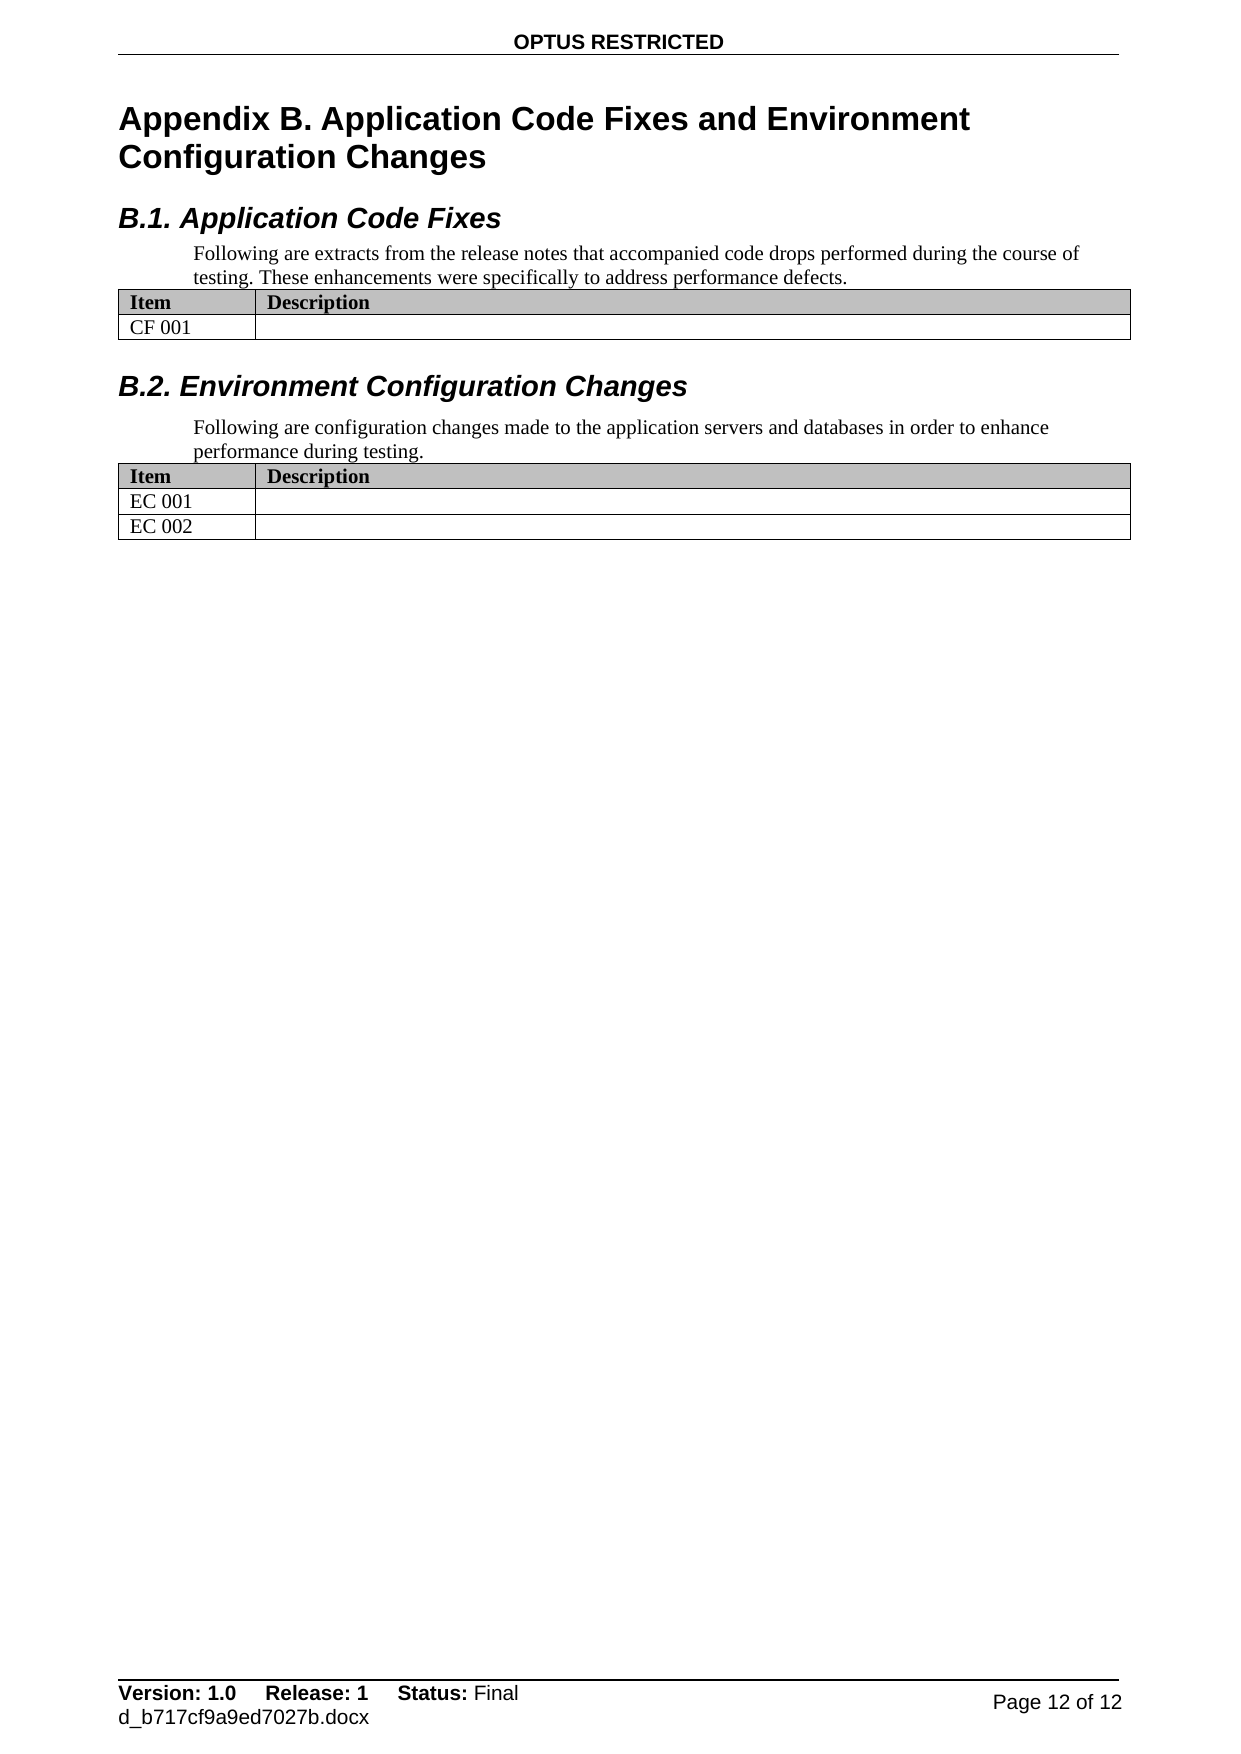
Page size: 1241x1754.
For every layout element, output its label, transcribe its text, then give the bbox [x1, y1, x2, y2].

table_cell EC 001 [119, 489, 255, 513]
subtitle Appendix B. Application Code Fixes and Environment Configuration Changes [118, 99, 1122, 176]
text Following are extracts from the release notes that accompanied code drops performed during the course of testing. These enhancements were specifically to address performance defects. [193, 241, 1122, 289]
table_cell EC 002 [119, 515, 255, 538]
subtitle B.2. Environment Configuration Changes [118, 369, 1122, 403]
table_header Description [256, 290, 1130, 314]
table_header Description [256, 464, 1130, 488]
table_header Item [119, 464, 255, 488]
text Following are configuration changes made to the application servers and databases in order to enhance performance during testing. [193, 415, 1122, 463]
table_cell [256, 489, 1130, 513]
table_cell CF 001 [119, 315, 255, 339]
table_cell [256, 515, 1130, 538]
table_cell [256, 315, 1130, 339]
table_header Item [119, 290, 255, 314]
subtitle B.1. Application Code Fixes [118, 201, 1122, 234]
